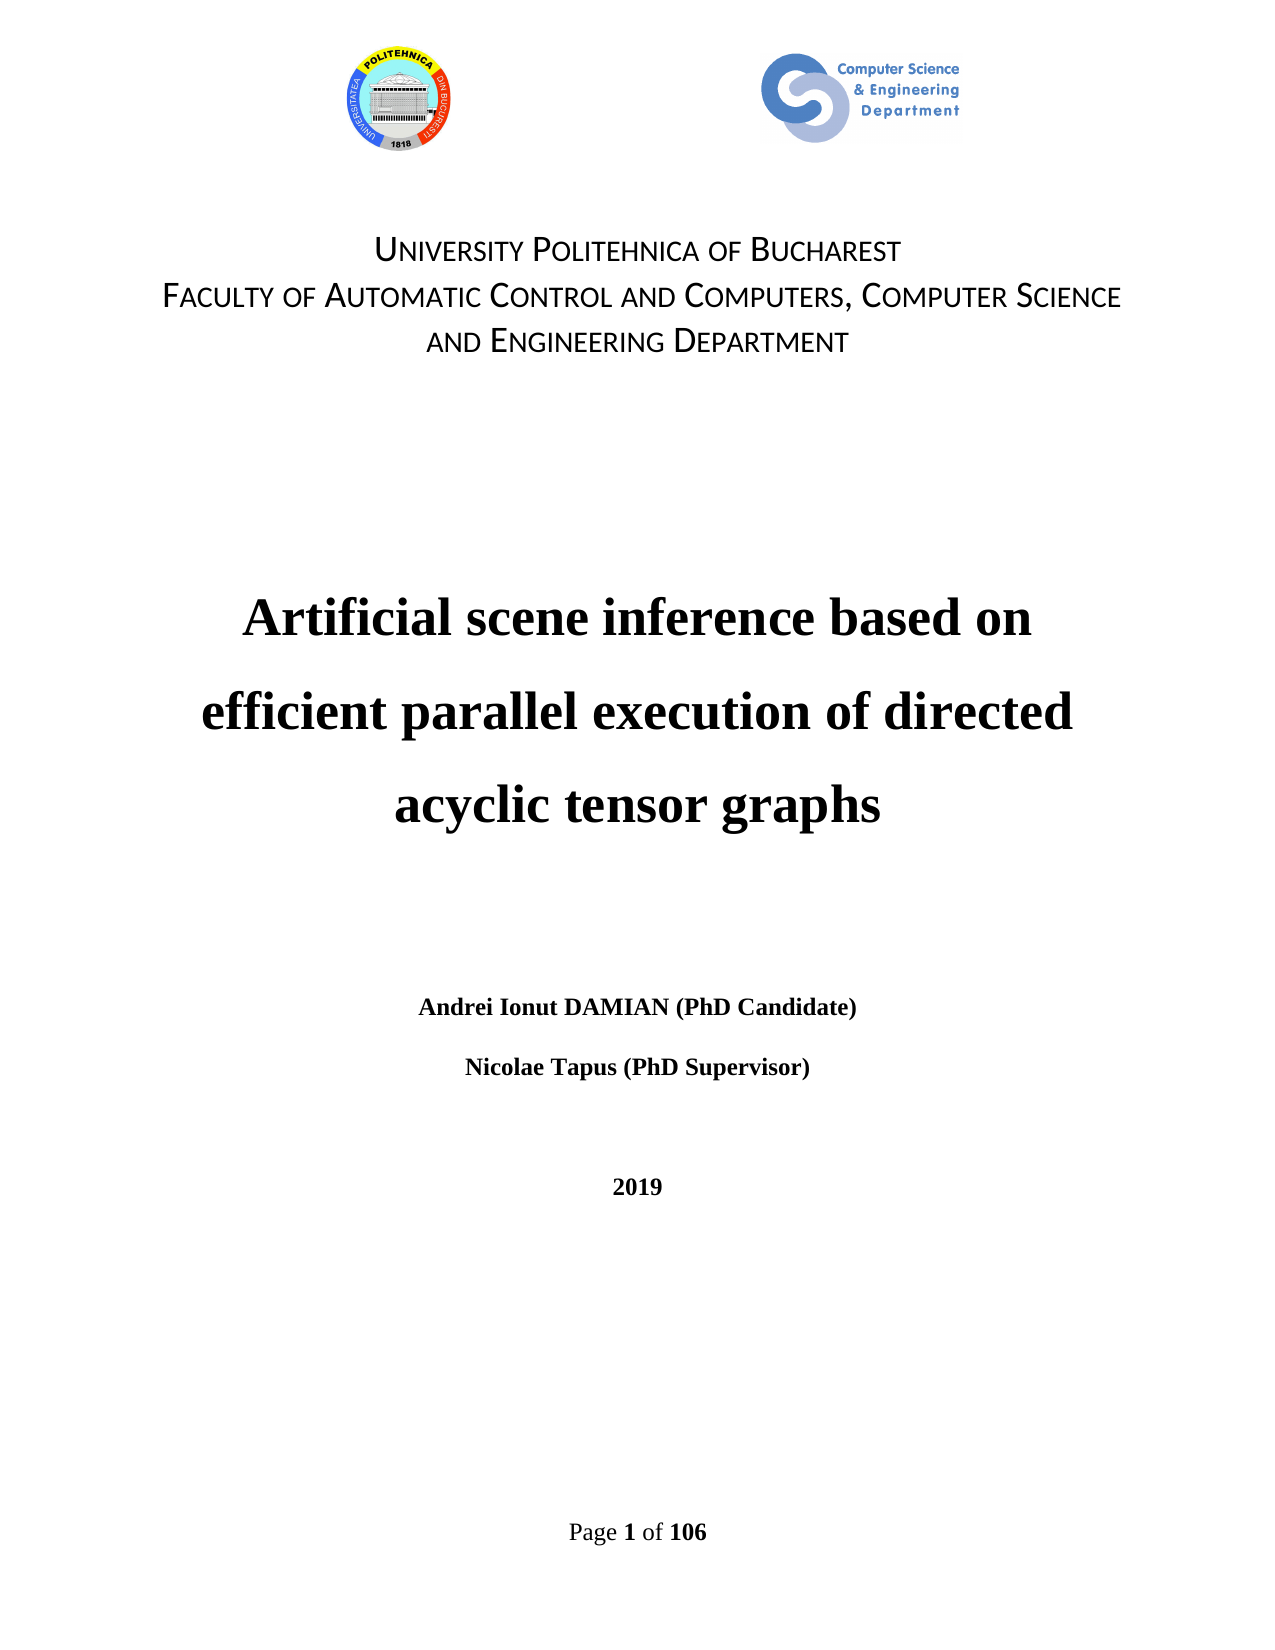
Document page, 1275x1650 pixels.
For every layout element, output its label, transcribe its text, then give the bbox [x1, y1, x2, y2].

text Nicolae Tapus (PhD Supervisor) [150, 1052, 1125, 1081]
text Faculty of Automatic Control and Computers, Computer Science and Engineering Department [150, 271, 1125, 362]
text Artificial scene inference based on efficient parallel execution of directed acyclic tensor graphs [150, 585, 1125, 834]
text Andrei Ionut DAMIAN (PhD Candidate) [150, 992, 1125, 1021]
picture [346, 46, 451, 151]
text 2019 [150, 1172, 1125, 1200]
text University Politehnica of Bucharest [150, 225, 1125, 271]
picture [760, 53, 963, 144]
